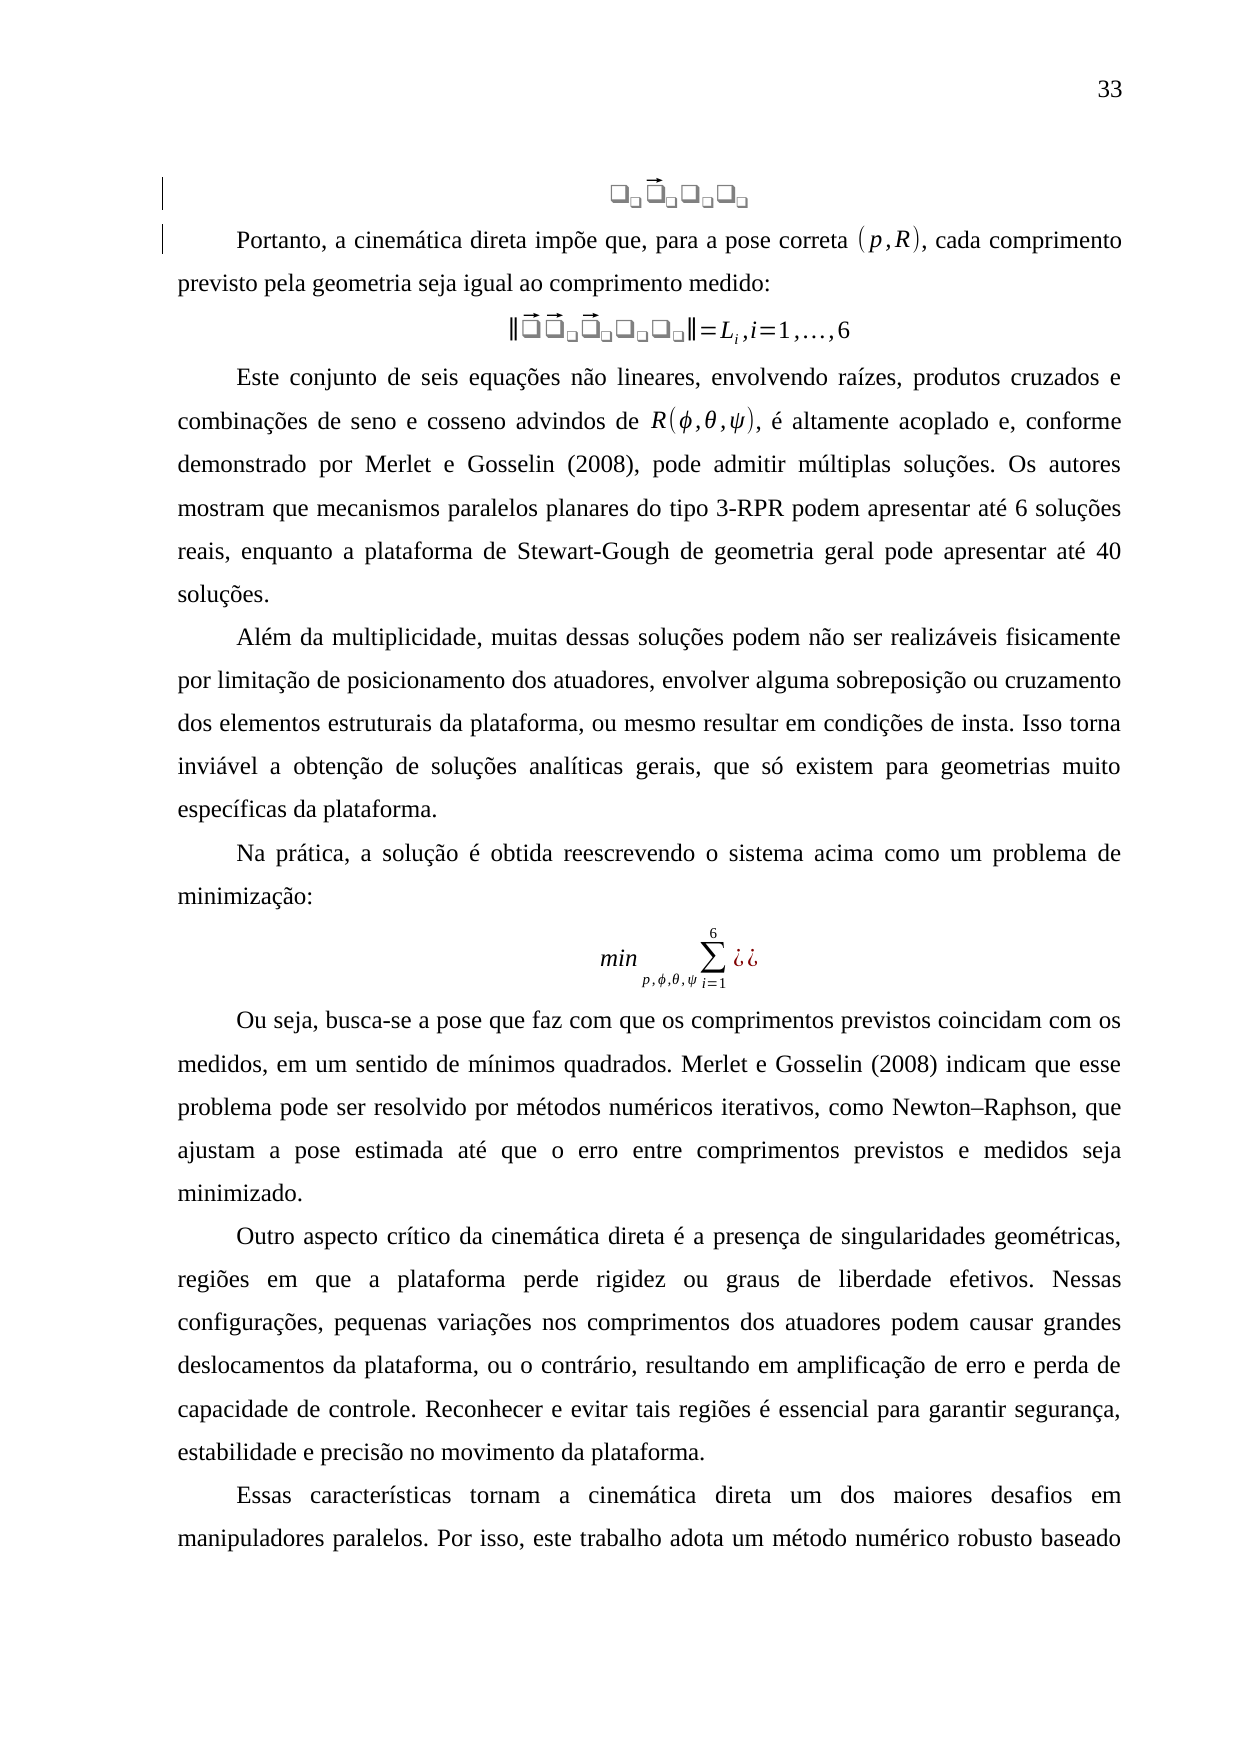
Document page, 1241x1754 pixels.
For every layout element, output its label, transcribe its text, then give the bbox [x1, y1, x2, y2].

text Além da multiplicidade, muitas dessas soluções podem não ser realizáveis fisicamente por limitação de posicionamento dos atuadores, envolver alguma sobreposição ou cruzamento dos elementos estruturais da plataforma, ou mesmo resultar em condições de insta. Isso torna inviável a obtenção de soluções analíticas gerais, que só existem para geometrias muito específicas da plataforma. [177, 622, 1122, 823]
text Este conjunto de seis equações não lineares, envolvendo raízes, produtos cruzados e combinações de seno e cosseno advindos de , é altamente acoplado e, conforme demonstrado por Merlet e Gosselin (2008), pode admitir múltiplas soluções. Os autores mostram que mecanismos paralelos planares do tipo 3-RPR podem apresentar até 6 soluções reais, enquanto a plataforma de Stewart-Gough de geometria geral pode apresentar até 40 soluções. [177, 362, 1122, 608]
text Outro aspecto crítico da cinemática direta é a presença de singularidades geométricas, regiões em que a plataforma perde rigidez ou graus de liberdade efetivos. Nessas configurações, pequenas variações nos comprimentos dos atuadores podem causar grandes deslocamentos da plataforma, ou o contrário, resultando em amplificação de erro e perda de capacidade de controle. Reconhecer e evitar tais regiões é essencial para garantir segurança, estabilidade e precisão no movimento da plataforma. [177, 1221, 1122, 1466]
text Ou seja, busca-se a pose que faz com que os comprimentos previstos coincidam com os medidos, em um sentido de mínimos quadrados. Merlet e Gosselin (2008) indicam que esse problema pode ser resolvido por métodos numéricos iterativos, como Newton–Raphson, que ajustam a pose estimada até que o erro entre comprimentos previstos e medidos seja minimizado. [177, 1006, 1122, 1207]
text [177, 1480, 1122, 1552]
text Portanto, a cinemática direta impõe que, para a pose correta , cada comprimento previsto pela geometria seja igual ao comprimento medido: [177, 224, 1122, 297]
text Na prática, a solução é obtida reescrevendo o sistema acima como um problema de minimização: [177, 838, 1122, 909]
